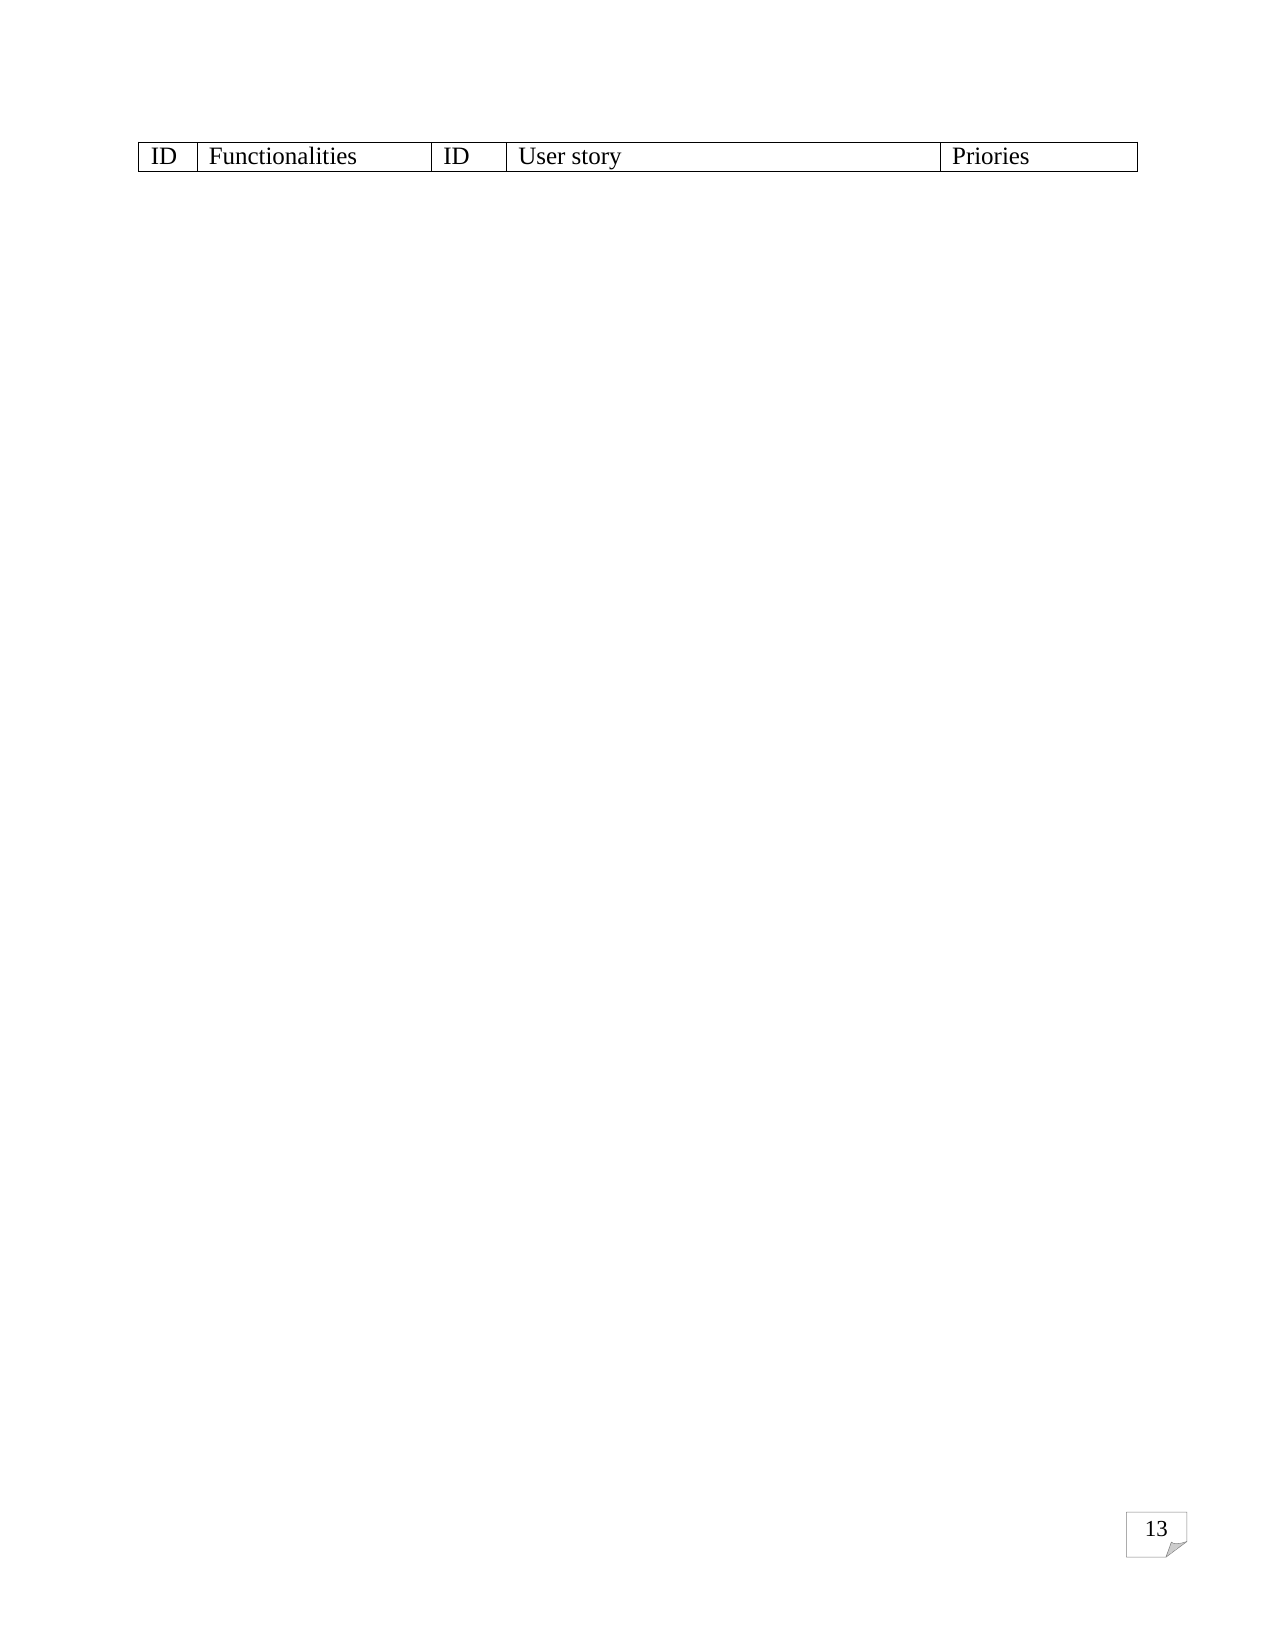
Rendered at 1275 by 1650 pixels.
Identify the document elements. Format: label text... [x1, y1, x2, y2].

picture [1168, 1544, 1181, 1554]
table_header Priories [941, 143, 1137, 171]
picture [1168, 1543, 1187, 1557]
picture [1165, 1541, 1171, 1556]
table_header User story [507, 143, 940, 171]
table_header ID [432, 143, 506, 171]
table_header Functionalities [198, 143, 431, 171]
table_header ID [139, 143, 197, 171]
